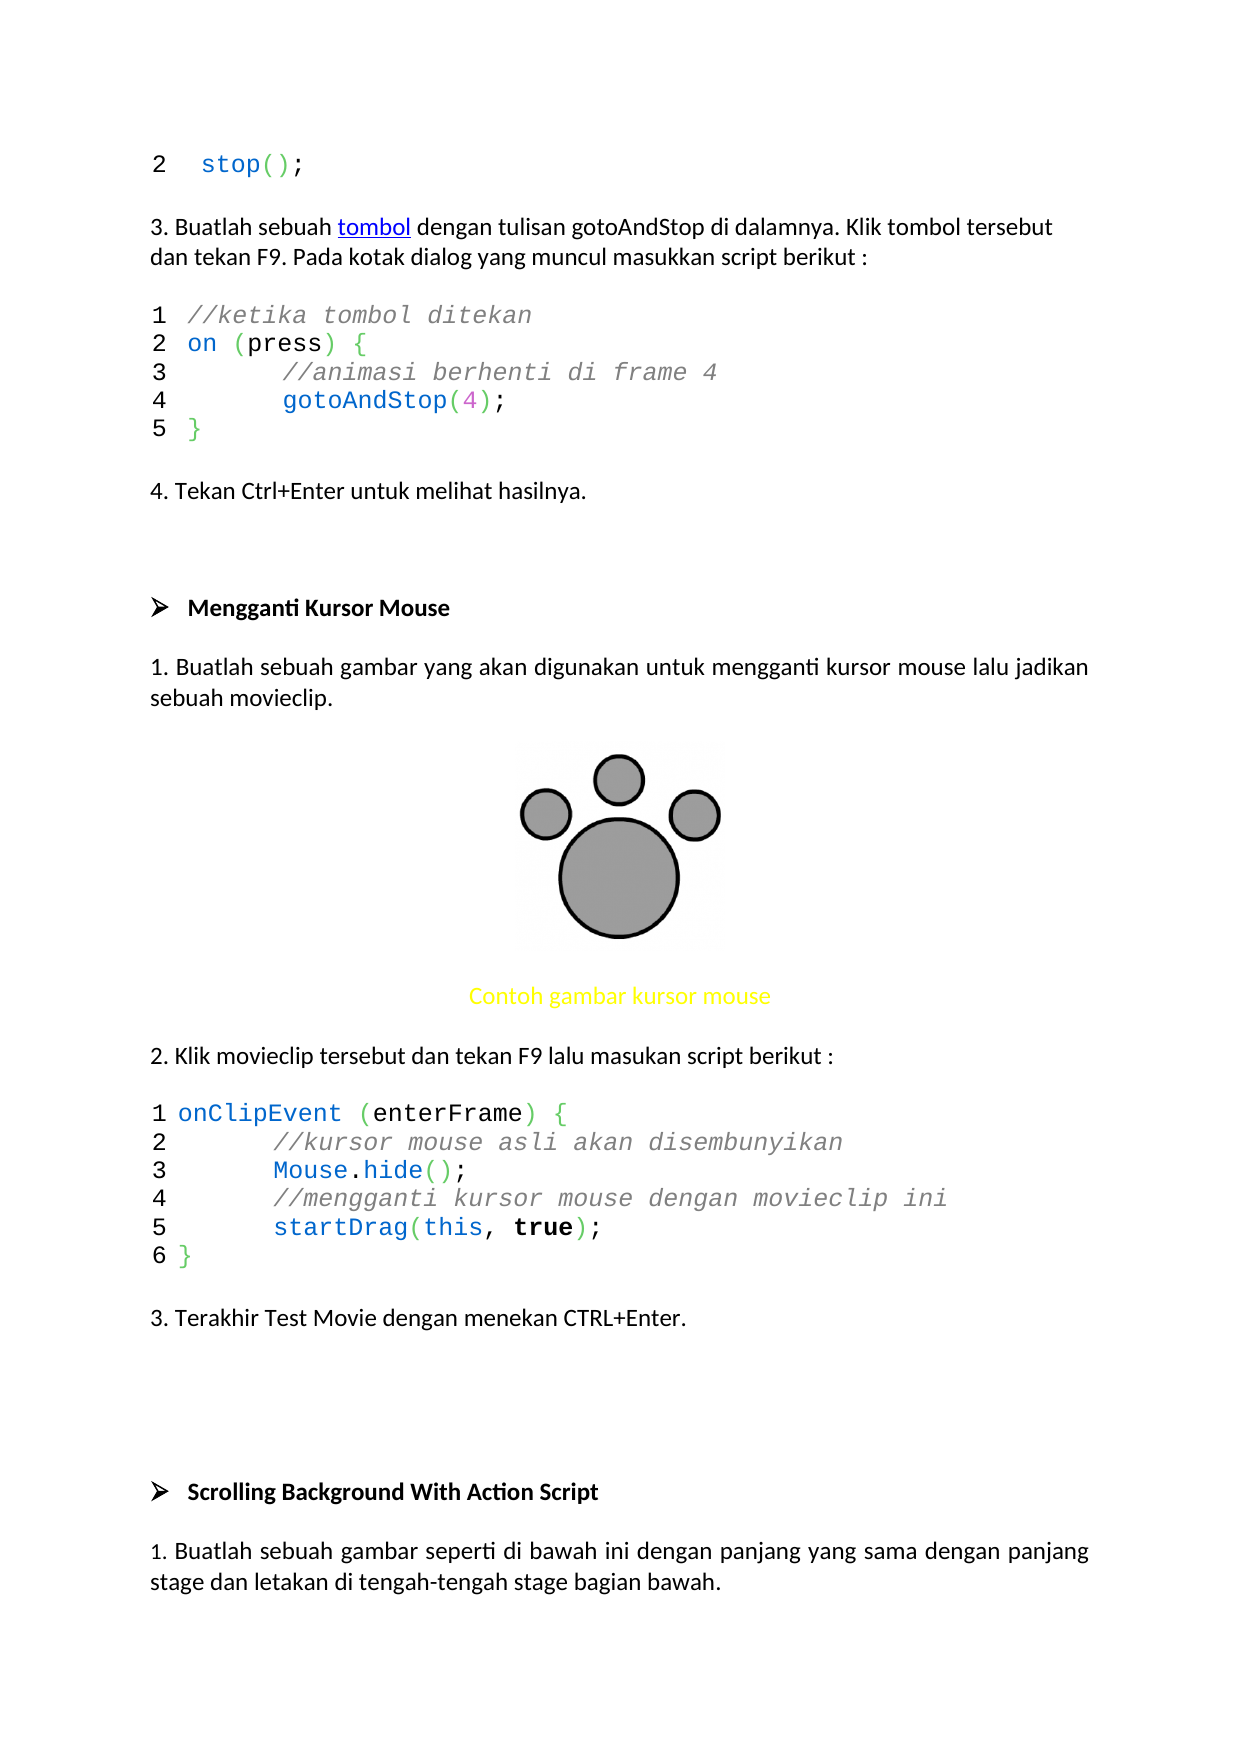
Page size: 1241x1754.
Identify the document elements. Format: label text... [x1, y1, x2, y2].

table_header //ketika tombol ditekan on (press) { //animasi berhenti di frame 4 gotoAndStop(4); } [185, 301, 1090, 446]
text 4. Tekan Ctrl+Enter untuk melihat hasilnya. [150, 475, 1090, 505]
list Mengganti Kursor Mouse [150, 592, 1090, 622]
text Contoh gambar kursor mouse [150, 980, 1090, 1011]
table_header 1 2 [150, 150, 199, 181]
list Scrolling Background With Action Script [150, 1476, 1090, 1506]
table_header 1 2 3 4 5 [150, 301, 185, 446]
table_header 1 2 3 4 5 6 [150, 1100, 176, 1273]
picture [515, 741, 725, 951]
text 1. Buatlah sebuah gambar yang akan digunakan untuk mengganti kursor mouse lalu jadikan sebuah movieclip. [150, 651, 1090, 712]
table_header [199, 150, 1090, 181]
text 2. Klik movieclip tersebut dan tekan F9 lalu masukan script berikut : [150, 1040, 1090, 1070]
text 1. Buatlah sebuah gambar seperti di bawah ini dengan panjang yang sama dengan panjang stage dan letakan di tengah-tengah stage bagian bawah. [150, 1536, 1090, 1597]
table_header onClipEvent (enterFrame) { //kursor mouse asli akan disembunyikan Mouse.hide(); //mengganti kursor mouse dengan movieclip ini startDrag(this, true); } [176, 1100, 1090, 1273]
text 3. Terakhir Test Movie dengan menekan CTRL+Enter. [150, 1302, 1090, 1332]
text 3. Buatlah sebuah tombol dengan tulisan gotoAndStop di dalamnya. Klik tombol tersebut dan tekan F9. Pada kotak dialog yang muncul masukkan script berikut : [150, 211, 1090, 272]
